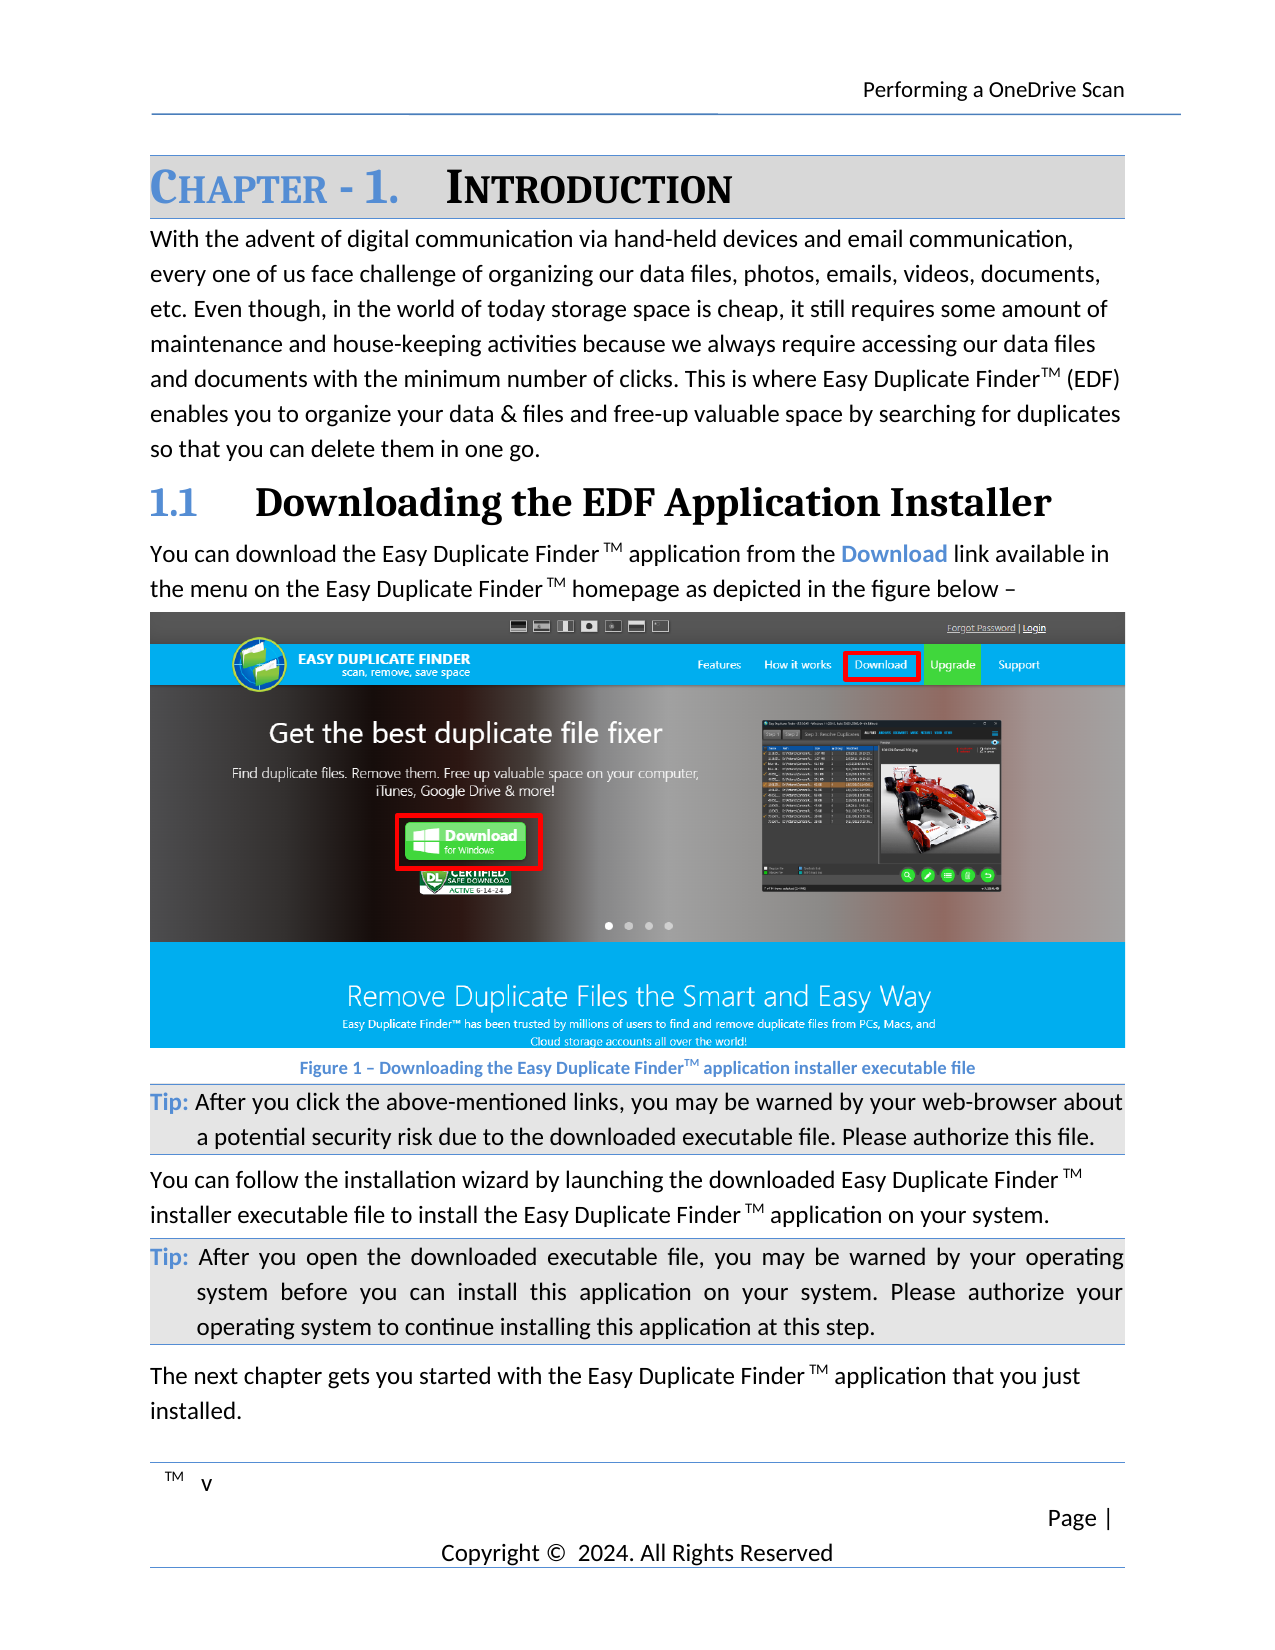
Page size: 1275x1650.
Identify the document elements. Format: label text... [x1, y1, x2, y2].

picture [150, 612, 1125, 941]
text Tip: After you click the above-mentioned links, you may be warned by your web-browser about a potential security risk due to the downloaded executable file. Please authorize this file. [150, 1085, 1125, 1154]
text The next chapter gets you started with the Easy Duplicate Finder TM application that you just installed. [150, 1360, 1125, 1426]
picture [578, 1020, 586, 1027]
text You can download the Easy Duplicate Finder TM application from the Download link available in the menu on the Easy Duplicate Finder TM homepage as depicted in the figure below – [150, 538, 1125, 604]
text Tip: After you open the downloaded executable file, you may be warned by your operating system before you can install this application on your system. Please authorize your operating system to continue installing this application at this step. [150, 1239, 1125, 1344]
text With the advent of digital communication via hand-held devices and email communication, every one of us face challenge of organizing our data files, photos, emails, videos, documents, etc. Even though, in the world of today storage space is cheap, it still requires some amount of maintenance and house-keeping activities because we always require accessing our data files and documents with the minimum number of clicks. This is where Easy Duplicate FinderTM (EDF) enables you to organize your data & files and free-up valuable space by searching for duplicates so that you can delete them in one go. [150, 223, 1125, 464]
subtitle Introduction [150, 156, 1125, 218]
subtitle Downloading the EDF Application Installer [150, 479, 1125, 527]
text You can follow the installation wizard by launching the downloaded Easy Duplicate Finder TM installer executable file to install the Easy Duplicate Finder TM application on your system. [150, 1164, 1125, 1229]
